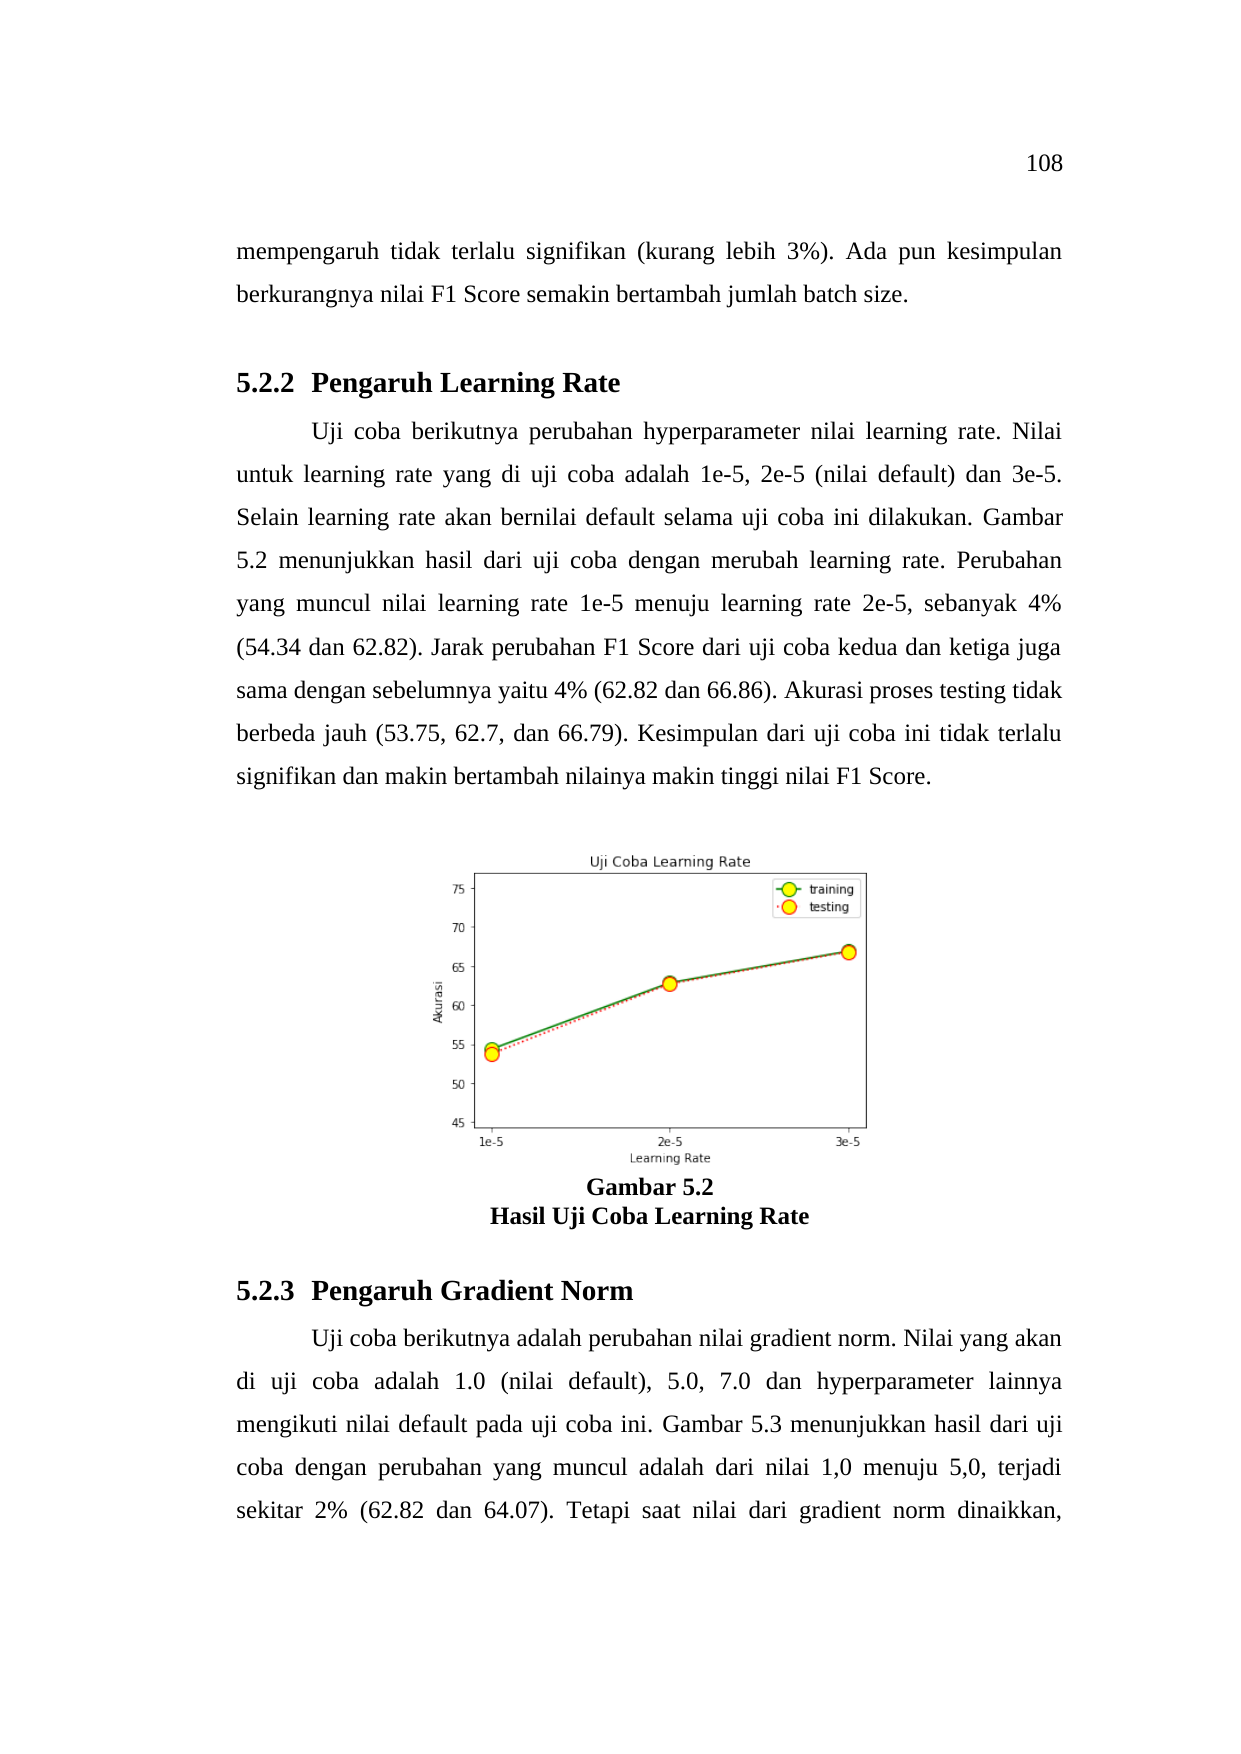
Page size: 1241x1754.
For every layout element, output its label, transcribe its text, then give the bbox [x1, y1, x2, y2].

picture [426, 847, 873, 1172]
text Uji coba berikutnya perubahan hyperparameter nilai learning rate. Nilai untuk learning rate yang di uji coba adalah 1e-5, 2e-5 (nilai default) dan 3e-5. Selain learning rate akan bernilai default selama uji coba ini dilakukan. Gambar 5.2 menunjukkan hasil dari uji coba dengan merubah learning rate. Perubahan yang muncul nilai learning rate 1e-5 menuju learning rate 2e-5, sebanyak 4% (54.34 dan 62.82). Jarak perubahan F1 Score dari uji coba kedua dan ketiga juga sama dengan sebelumnya yaitu 4% (62.82 dan 66.86). Akurasi proses testing tidak berbeda jauh (53.75, 62.7, dan 66.79). Kesimpulan dari uji coba ini tidak terlalu signifikan dan makin bertambah nilainya makin tinggi nilai F1 Score. [236, 416, 1063, 790]
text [236, 1323, 1063, 1524]
subtitle Pengaruh Gradient Norm [236, 1273, 1063, 1306]
text Gambar 5.2 Hasil Uji Coba Learning Rate [236, 1172, 1063, 1229]
subtitle Pengaruh Learning Rate [236, 366, 1063, 399]
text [236, 236, 1063, 308]
